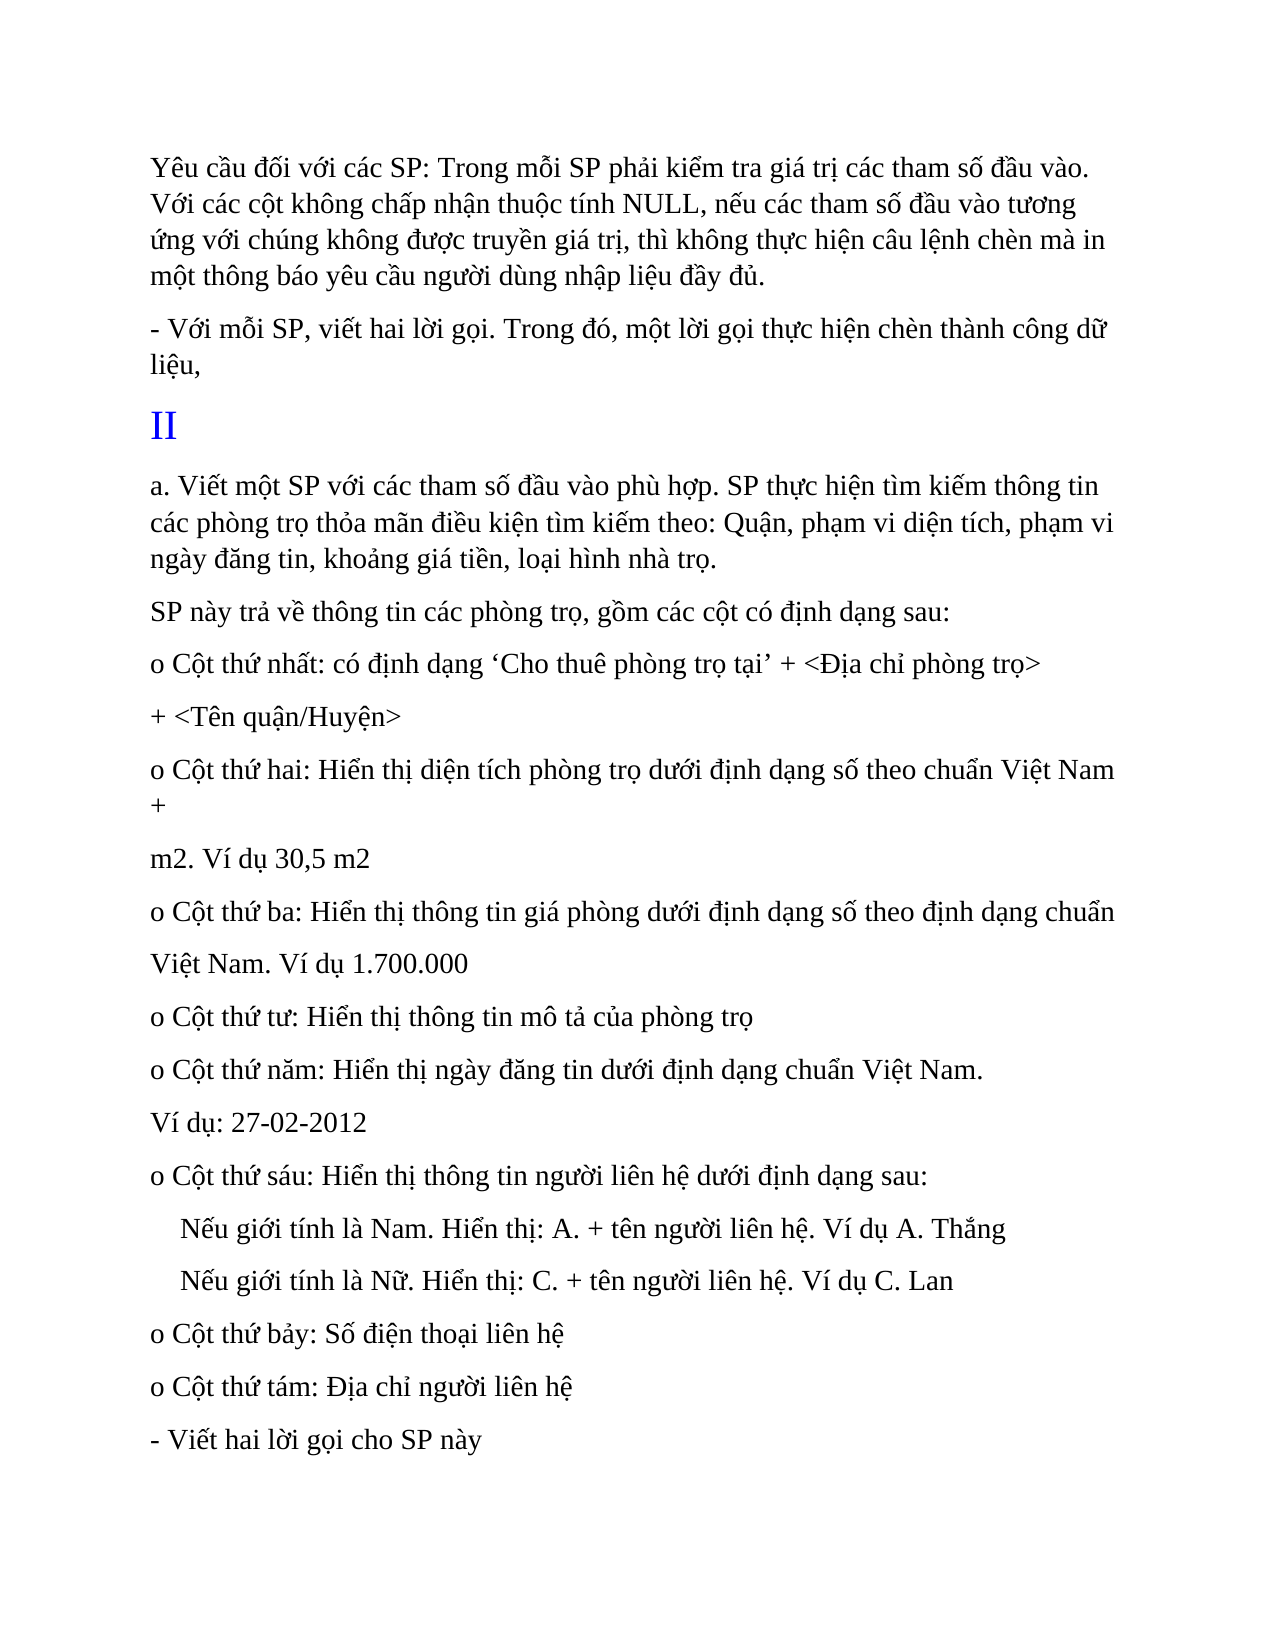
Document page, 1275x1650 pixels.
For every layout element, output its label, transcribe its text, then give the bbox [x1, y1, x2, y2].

text Yêu cầu đối với các SP: Trong mỗi SP phải kiểm tra giá trị các tham số đầu vào. Với các cột không chấp nhận thuộc tính NULL, nếu các tham số đầu vào tương ứng với chúng không được truyền giá trị, thì không thực hiện câu lệnh chèn mà in một thông báo yêu cầu người dùng nhập liệu đầy đủ. [150, 150, 1125, 292]
text a. Viết một SP với các tham số đầu vào phù hợp. SP thực hiện tìm kiếm thông tin các phòng trọ thỏa mãn điều kiện tìm kiếm theo: Quận, phạm vi diện tích, phạm vi ngày đăng tin, khoảng giá tiền, loại hình nhà trọ. [150, 468, 1125, 574]
text o Cột thứ tám: Địa chỉ người liên hệ [150, 1369, 1125, 1403]
text o Cột thứ hai: Hiển thị diện tích phòng trọ dưới định dạng số theo chuẩn Việt Nam + [150, 752, 1125, 822]
text Việt Nam. Ví dụ 1.700.000 [150, 947, 1125, 980]
text m2. Ví dụ 30,5 m2 [150, 841, 1125, 874]
text SP này trả về thông tin các phòng trọ, gồm các cột có định dạng sau: [150, 594, 1125, 627]
text o Cột thứ sáu: Hiển thị thông tin người liên hệ dưới định dạng sau: [150, 1158, 1125, 1191]
text o Cột thứ ba: Hiển thị thông tin giá phòng dưới định dạng số theo định dạng chuẩn [150, 894, 1125, 927]
text o Cột thứ tư: Hiển thị thông tin mô tả của phòng trọ [150, 999, 1125, 1033]
text  Nếu giới tính là Nam. Hiển thị: A. + tên người liên hệ. Ví dụ A. Thắng [150, 1211, 1125, 1244]
text - Viết hai lời gọi cho SP này [150, 1422, 1125, 1456]
text - Với mỗi SP, viết hai lời gọi. Trong đó, một lời gọi thực hiện chèn thành công dữ liệu, [150, 311, 1125, 381]
list II [150, 400, 1125, 448]
text  Nếu giới tính là Nữ. Hiển thị: C. + tên người liên hệ. Ví dụ C. Lan [150, 1263, 1125, 1297]
text o Cột thứ năm: Hiển thị ngày đăng tin dưới định dạng chuẩn Việt Nam. [150, 1052, 1125, 1086]
text o Cột thứ nhất: có định dạng ‘Cho thuê phòng trọ tại’ + <Địa chỉ phòng trọ> [150, 646, 1125, 680]
text Ví dụ: 27-02-2012 [150, 1105, 1125, 1139]
text o Cột thứ bảy: Số điện thoại liên hệ [150, 1316, 1125, 1350]
text + <Tên quận/Huyện> [150, 699, 1125, 733]
